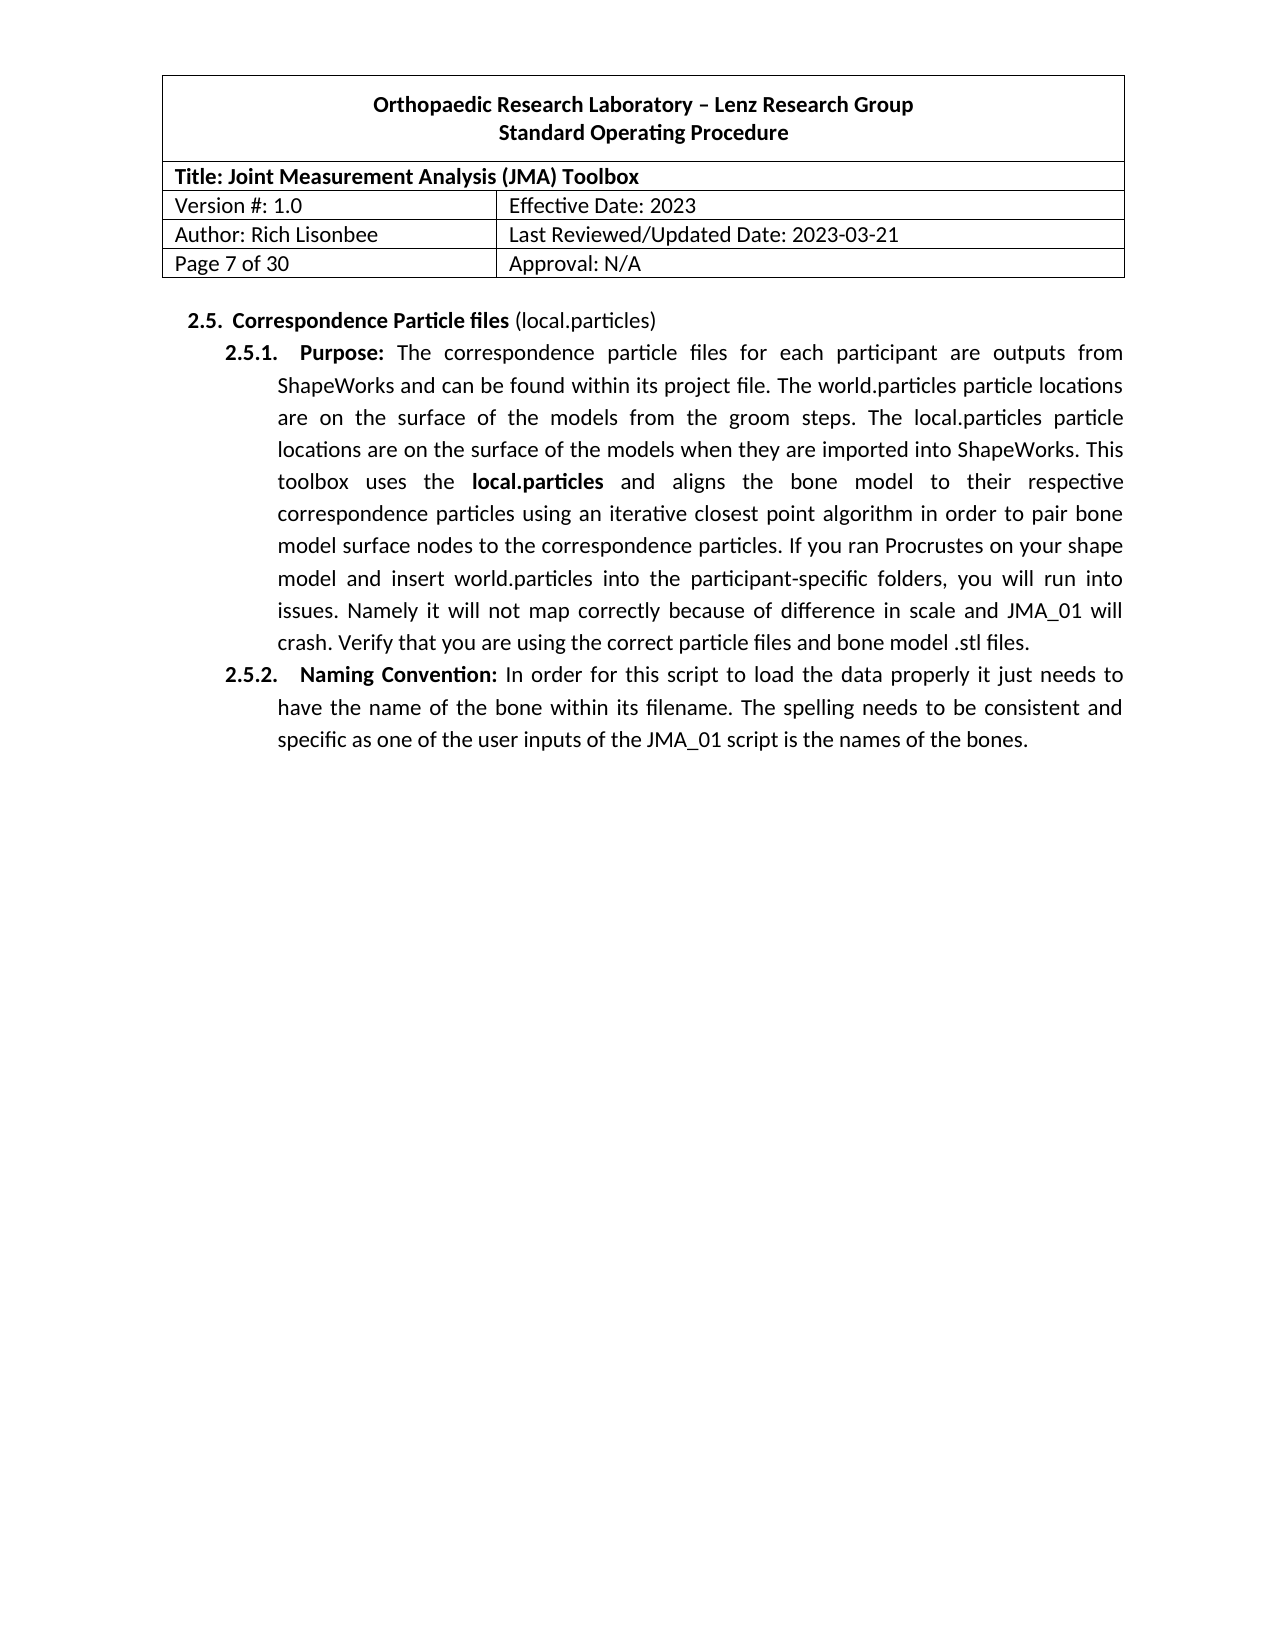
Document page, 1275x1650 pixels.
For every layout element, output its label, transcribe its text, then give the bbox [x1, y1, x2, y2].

list Naming Convention: In order for this script to load the data properly it just needs to have the name of the bone within its filename. The spelling needs to be consistent and specific as one of the user inputs of the JMA_01 script is the names of the bones. [225, 660, 1125, 753]
list Purpose: The correspondence particle files for each participant are outputs from ShapeWorks and can be found within its project file. The world.particles particle locations are on the surface of the models from the groom steps. The local.particles particle locations are on the surface of the models when they are imported into ShapeWorks. This toolbox uses the local.particles and aligns the bone model to their respective correspondence particles using an iterative closest point algorithm in order to pair bone model surface nodes to the correspondence particles. If you ran Procrustes on your shape model and insert world.particles into the participant-specific folders, you will run into issues. Namely it will not map correctly because of difference in scale and JMA_01 will crash. Verify that you are using the correct particle files and bone model .stl files. [225, 338, 1125, 656]
list Correspondence Particle files (local.particles) [187, 306, 1125, 334]
